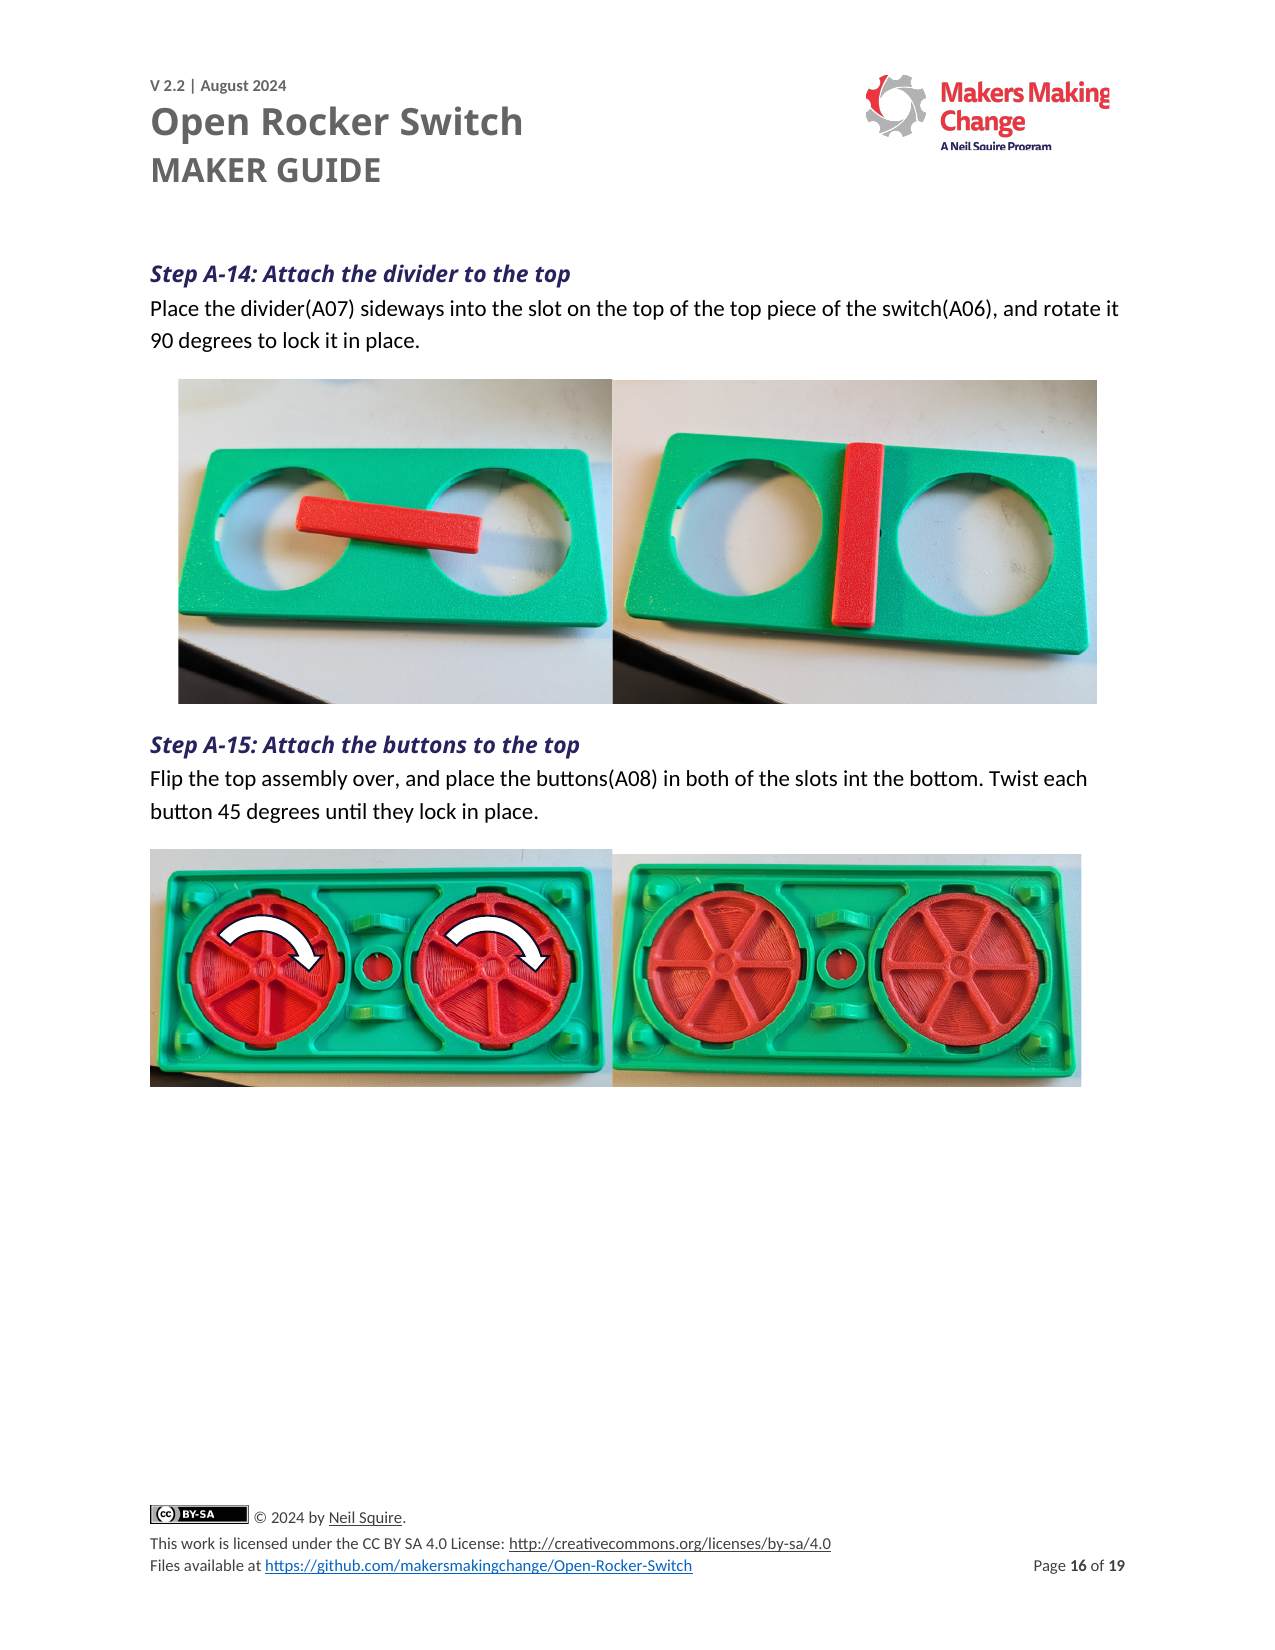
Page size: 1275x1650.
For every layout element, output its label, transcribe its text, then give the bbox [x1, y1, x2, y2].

picture [150, 849, 1082, 1087]
picture [865, 75, 1110, 151]
text Place the divider(A07) sideways into the slot on the top of the top piece of the switch(A06), and rotate it 90 degrees to lock it in place. [150, 294, 1125, 354]
text Flip the top assembly over, and place the buttons(A08) in both of the slots int the bottom. Twist each button 45 degrees until they lock in place. [150, 764, 1125, 825]
subtitle Step A-14: Attach the divider to the top [150, 258, 1125, 289]
picture [178, 379, 1097, 704]
subtitle Step A-15: Attach the buttons to the top [150, 729, 1125, 760]
picture [150, 1505, 249, 1524]
